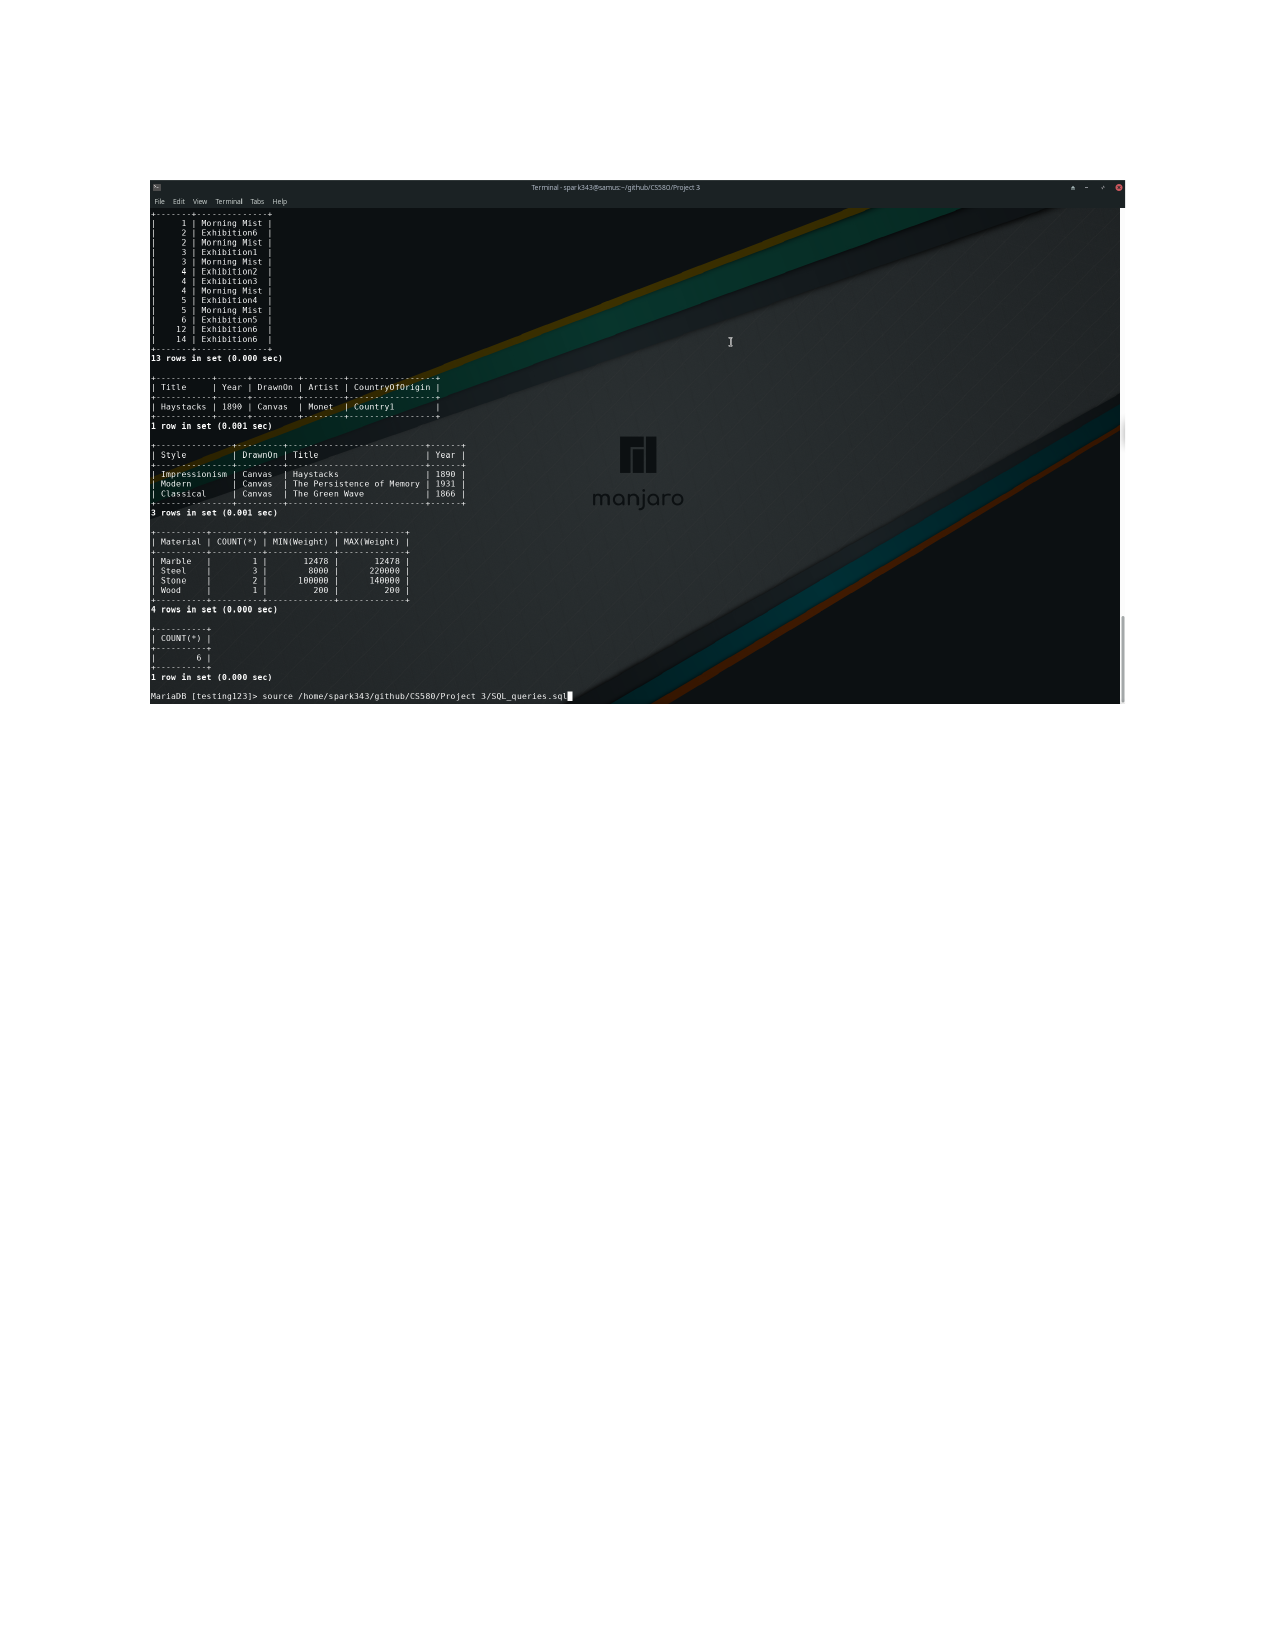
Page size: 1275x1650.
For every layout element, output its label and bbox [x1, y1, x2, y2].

picture [150, 180, 1125, 704]
